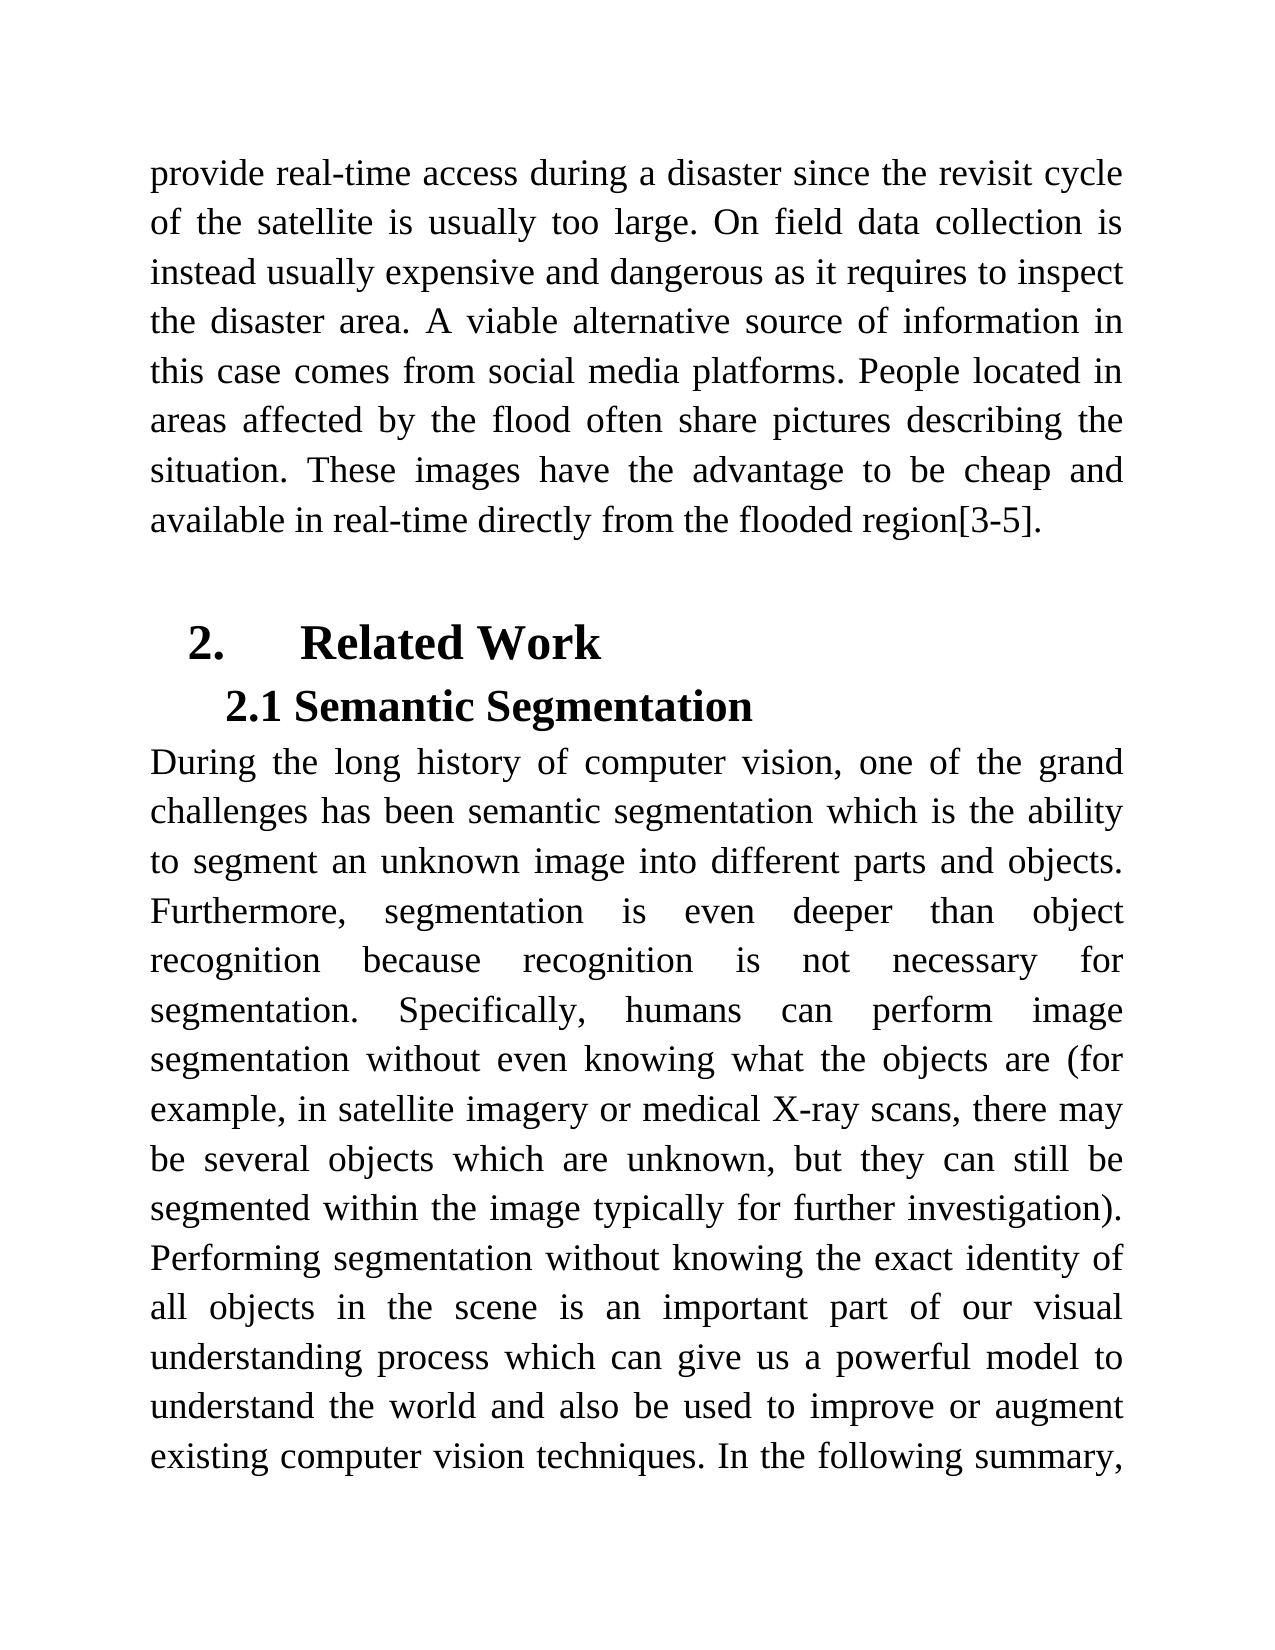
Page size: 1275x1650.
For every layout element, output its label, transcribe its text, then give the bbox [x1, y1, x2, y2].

list Related Work [187, 613, 1125, 670]
text 2.1 Semantic Segmentation [225, 679, 1125, 731]
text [150, 150, 1125, 540]
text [150, 739, 1125, 1477]
